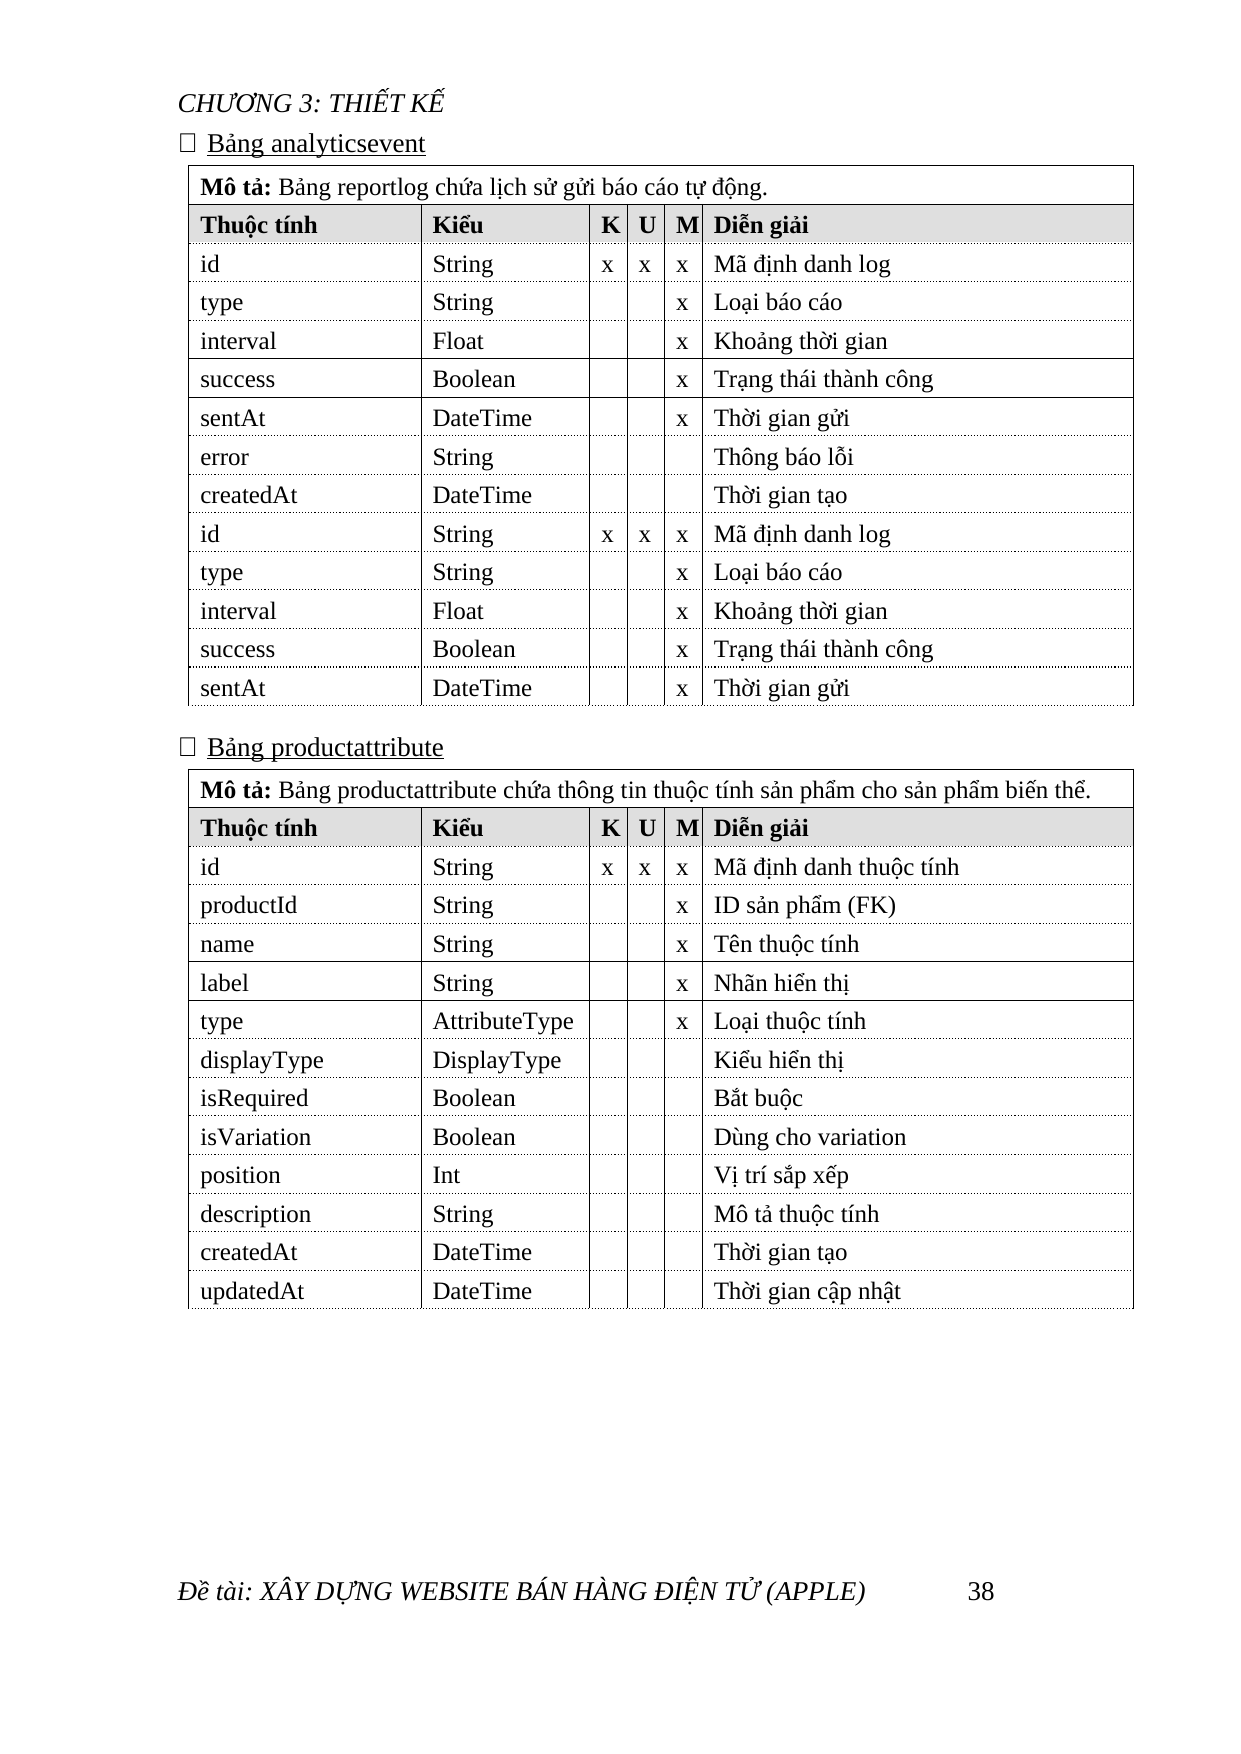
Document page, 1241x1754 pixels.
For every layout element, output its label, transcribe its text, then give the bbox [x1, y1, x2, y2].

table_cell createdAt [189, 1231, 421, 1269]
table_cell [628, 474, 664, 512]
table_cell x [665, 320, 702, 358]
table_cell x [628, 512, 664, 551]
table_cell x [590, 846, 627, 884]
table_cell DateTime [422, 666, 589, 705]
table_cell String [422, 512, 589, 551]
table_cell M [665, 205, 702, 242]
table_cell String [422, 884, 589, 923]
table_cell DateTime [422, 1231, 589, 1269]
table_cell type [189, 551, 421, 589]
table_cell x [665, 884, 702, 923]
table_cell String [422, 551, 589, 589]
table_cell M [665, 808, 702, 846]
table_cell Float [422, 589, 589, 628]
table_cell [590, 628, 627, 666]
table_cell type [189, 1001, 421, 1038]
table_header Mô tả: Bảng productattribute chứa thông tin thuộc tính sản phẩm cho sản phẩm biến thể. [189, 770, 1133, 807]
table_cell [628, 628, 664, 666]
table_cell Loại thuộc tính [703, 1001, 1133, 1038]
table_cell type [189, 281, 421, 319]
table_cell [628, 1115, 664, 1154]
table_cell [628, 1231, 664, 1269]
table_cell success [189, 628, 421, 666]
table_cell id [189, 512, 421, 551]
table_cell Bắt buộc [703, 1077, 1133, 1115]
table_cell Kiểu hiển thị [703, 1038, 1133, 1077]
table_cell Mô tả thuộc tính [703, 1193, 1133, 1231]
table_cell [665, 1154, 702, 1192]
table_cell [665, 1270, 702, 1308]
table_cell [590, 281, 627, 319]
table_cell [590, 1038, 627, 1077]
table_cell Nhãn hiển thị [703, 962, 1133, 1000]
table_cell x [665, 512, 702, 551]
table_cell x [665, 359, 702, 397]
table_cell Thuộc tính [189, 205, 421, 242]
table_cell Loại báo cáo [703, 551, 1133, 589]
table_cell Boolean [422, 1115, 589, 1154]
table_cell [590, 551, 627, 589]
table_cell [628, 1193, 664, 1231]
table_cell Khoảng thời gian [703, 320, 1133, 358]
table_header Mô tả: Bảng reportlog chứa lịch sử gửi báo cáo tự động. [189, 166, 1133, 204]
table_cell String [422, 923, 589, 961]
table_cell Kiểu [422, 808, 589, 846]
table_cell String [422, 1193, 589, 1231]
table_cell String [422, 435, 589, 474]
table_cell [590, 923, 627, 961]
table_cell [590, 474, 627, 512]
table_cell [590, 1231, 627, 1269]
table_cell [665, 1038, 702, 1077]
table_cell Trạng thái thành công [703, 628, 1133, 666]
table_cell String [422, 846, 589, 884]
table_cell [590, 359, 627, 397]
table_cell [590, 666, 627, 705]
table_cell [665, 435, 702, 474]
table_cell interval [189, 589, 421, 628]
table_cell Thời gian gửi [703, 398, 1133, 435]
table_cell [590, 1077, 627, 1115]
table_cell Boolean [422, 1077, 589, 1115]
table_cell String [422, 243, 589, 281]
table_cell [590, 435, 627, 474]
table_cell productId [189, 884, 421, 923]
table_cell [665, 1115, 702, 1154]
table_cell AttributeType [422, 1001, 589, 1038]
table_cell x [665, 962, 702, 1000]
table_cell U [628, 808, 664, 846]
table_cell K [590, 808, 627, 846]
table_cell Vị trí sắp xếp [703, 1154, 1133, 1192]
table_cell [665, 1077, 702, 1115]
table_cell x [665, 846, 702, 884]
table_cell [628, 435, 664, 474]
table_cell x [665, 1001, 702, 1038]
table_cell ID sản phẩm (FK) [703, 884, 1133, 923]
table_cell x [628, 243, 664, 281]
table_cell x [665, 281, 702, 319]
table_cell [628, 1270, 664, 1308]
text Bảng productattribute [177, 731, 1122, 762]
table_cell displayType [189, 1038, 421, 1077]
table_cell DisplayType [422, 1038, 589, 1077]
table_cell isRequired [189, 1077, 421, 1115]
table_cell [665, 1231, 702, 1269]
table_cell U [628, 205, 664, 242]
table_cell DateTime [422, 398, 589, 435]
table_cell x [628, 846, 664, 884]
table_cell interval [189, 320, 421, 358]
table_cell Boolean [422, 359, 589, 397]
table_cell x [665, 398, 702, 435]
table_cell [628, 1001, 664, 1038]
table_cell Boolean [422, 628, 589, 666]
table_cell Kiểu [422, 205, 589, 242]
table_cell [628, 1038, 664, 1077]
table_cell [628, 884, 664, 923]
table_cell DateTime [422, 474, 589, 512]
table_cell [628, 281, 664, 319]
table_cell [590, 1001, 627, 1038]
table_cell [665, 474, 702, 512]
table_cell description [189, 1193, 421, 1231]
table_cell Thời gian tạo [703, 1231, 1133, 1269]
table_cell Float [422, 320, 589, 358]
table_cell K [590, 205, 627, 242]
table_cell Thời gian cập nhật [703, 1270, 1133, 1308]
text Bảng analyticsevent [177, 128, 1122, 159]
table_cell [590, 398, 627, 435]
table_cell x [665, 923, 702, 961]
table_cell id [189, 243, 421, 281]
table_cell [628, 320, 664, 358]
table_cell sentAt [189, 666, 421, 705]
table_cell Diễn giải [703, 205, 1133, 242]
table_cell [628, 359, 664, 397]
table_cell [590, 1115, 627, 1154]
table_cell [628, 1077, 664, 1115]
table_cell Thuộc tính [189, 808, 421, 846]
table_cell x [590, 243, 627, 281]
table_cell [590, 1154, 627, 1192]
table_cell isVariation [189, 1115, 421, 1154]
table_cell x [665, 243, 702, 281]
table_cell String [422, 962, 589, 1000]
table_cell [628, 923, 664, 961]
table_cell x [665, 551, 702, 589]
table_cell [628, 666, 664, 705]
table_cell x [665, 589, 702, 628]
table_cell [590, 962, 627, 1000]
table_cell x [665, 628, 702, 666]
table_cell [590, 884, 627, 923]
table_cell id [189, 846, 421, 884]
table_cell Dùng cho variation [703, 1115, 1133, 1154]
table_cell createdAt [189, 474, 421, 512]
table_cell [628, 1154, 664, 1192]
table_cell [590, 1270, 627, 1308]
table_cell [590, 320, 627, 358]
table_cell Khoảng thời gian [703, 589, 1133, 628]
table_cell [590, 589, 627, 628]
table_cell error [189, 435, 421, 474]
table_cell label [189, 962, 421, 1000]
table_cell Mã định danh log [703, 512, 1133, 551]
table_cell x [590, 512, 627, 551]
table_cell success [189, 359, 421, 397]
table_cell x [665, 666, 702, 705]
table_cell position [189, 1154, 421, 1192]
table_cell updatedAt [189, 1270, 421, 1308]
table_cell Diễn giải [703, 808, 1133, 846]
table_cell [628, 962, 664, 1000]
table_cell Loại báo cáo [703, 281, 1133, 319]
table_cell DateTime [422, 1270, 589, 1308]
table_cell Thông báo lỗi [703, 435, 1133, 474]
table_cell [628, 551, 664, 589]
table_cell [628, 589, 664, 628]
table_cell String [422, 281, 589, 319]
table_cell Trạng thái thành công [703, 359, 1133, 397]
table_cell name [189, 923, 421, 961]
table_cell sentAt [189, 398, 421, 435]
table_cell [628, 398, 664, 435]
table_cell Int [422, 1154, 589, 1192]
table_cell Mã định danh log [703, 243, 1133, 281]
table_cell Tên thuộc tính [703, 923, 1133, 961]
table_cell [665, 1193, 702, 1231]
table_cell Thời gian tạo [703, 474, 1133, 512]
table_cell [590, 1193, 627, 1231]
table_cell Mã định danh thuộc tính [703, 846, 1133, 884]
table_cell Thời gian gửi [703, 666, 1133, 705]
